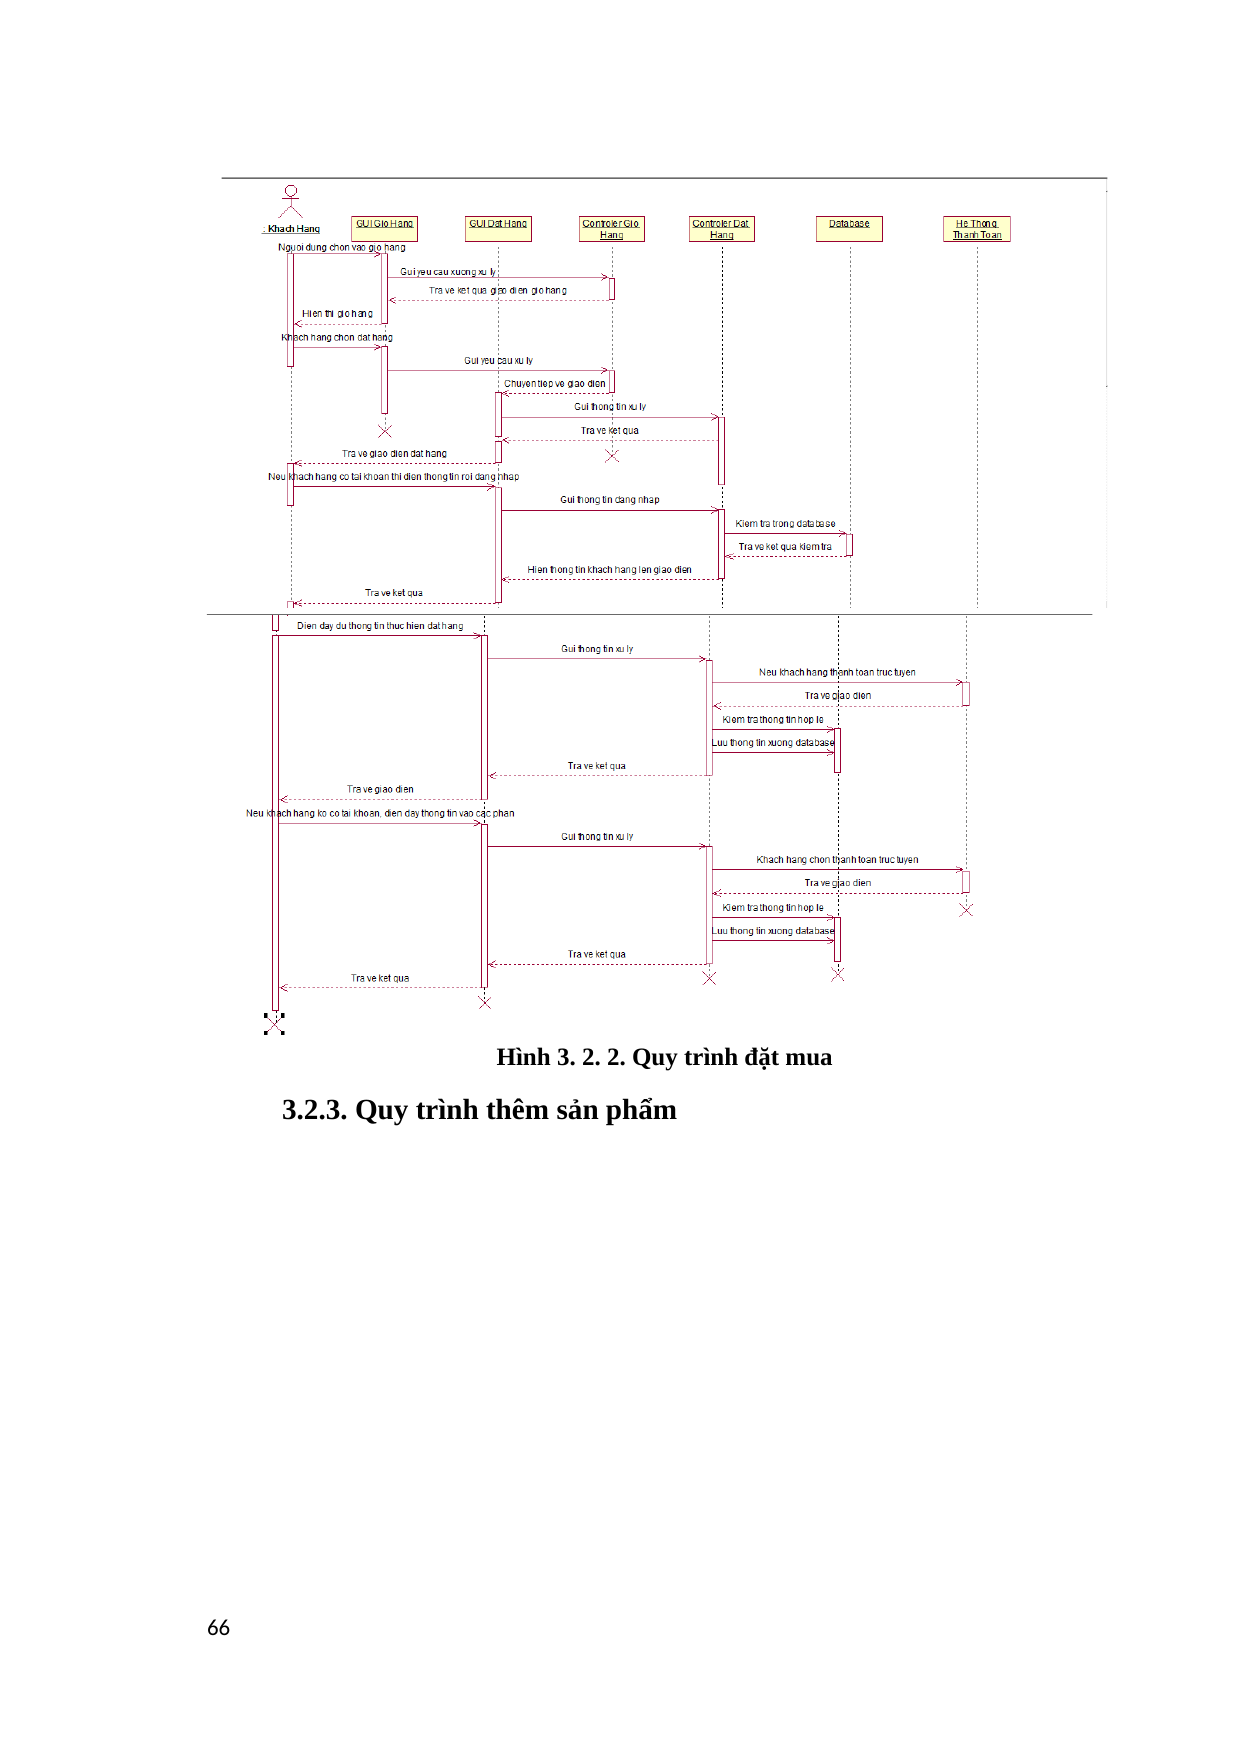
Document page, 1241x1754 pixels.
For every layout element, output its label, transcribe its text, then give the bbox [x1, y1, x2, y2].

subtitle 3.2.3. Quy trình thêm sản phẩm [282, 1092, 1122, 1125]
picture [221, 177, 1108, 608]
picture [206, 614, 1093, 1036]
text Hình 3. 2. 2. Quy trình đặt mua [207, 1042, 1122, 1071]
